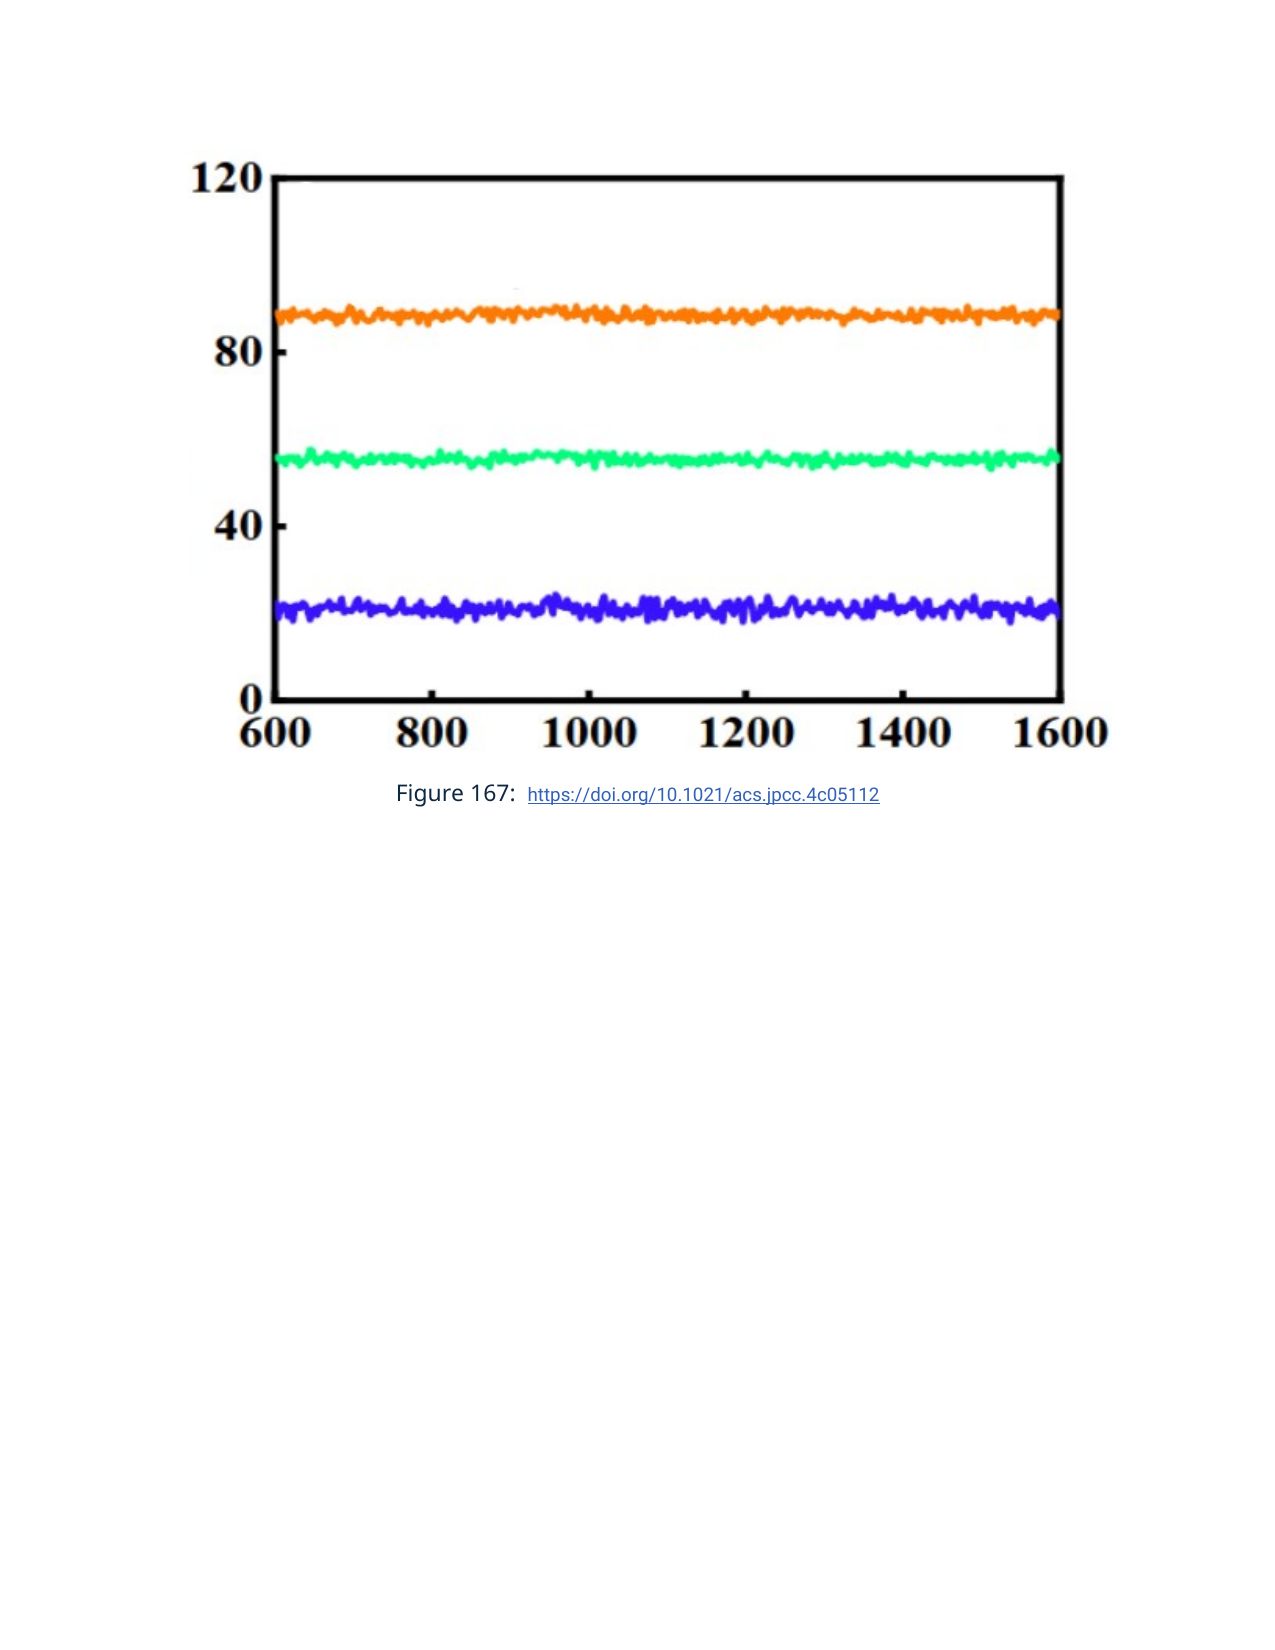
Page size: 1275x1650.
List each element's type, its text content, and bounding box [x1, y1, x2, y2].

text Figure 167: https://doi.org/10.1021/acs.jpcc.4c05112 [150, 777, 1125, 808]
picture [163, 150, 1112, 757]
